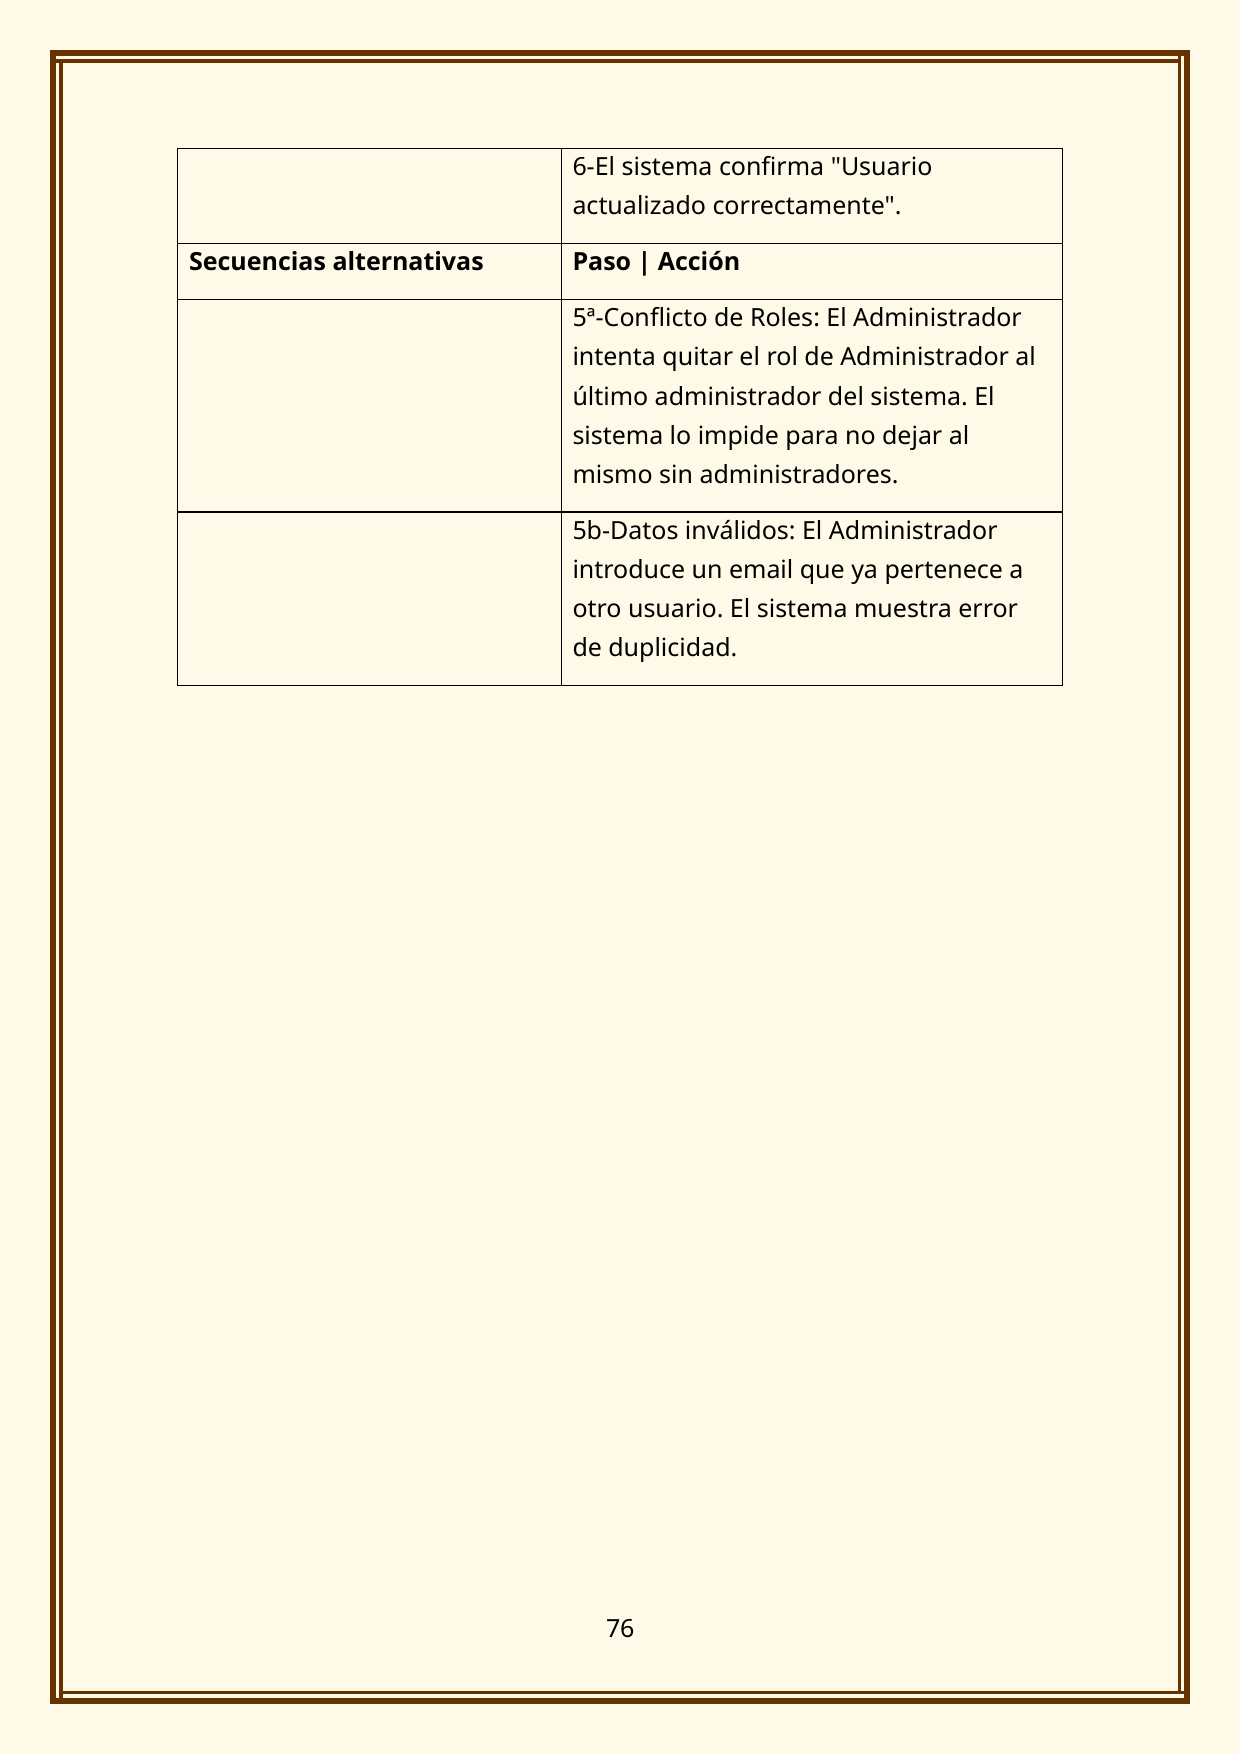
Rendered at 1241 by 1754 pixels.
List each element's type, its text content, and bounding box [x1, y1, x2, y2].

table_cell [178, 149, 561, 243]
table_cell Paso | Acción [562, 244, 1062, 299]
table_cell [178, 300, 561, 511]
table_cell 5ª-Conflicto de Roles: El Administrador intenta quitar el rol de Administrador al último administrador del sistema. El sistema lo impide para no dejar al mismo sin administradores. [562, 300, 1062, 511]
table_cell [178, 513, 561, 685]
table_cell 5b-Datos inválidos: El Administrador introduce un email que ya pertenece a otro usuario. El sistema muestra error de duplicidad. [562, 513, 1062, 685]
table_cell Secuencias alternativas [178, 244, 561, 299]
table_cell 6-El sistema confirma "Usuario actualizado correctamente". [562, 149, 1062, 243]
